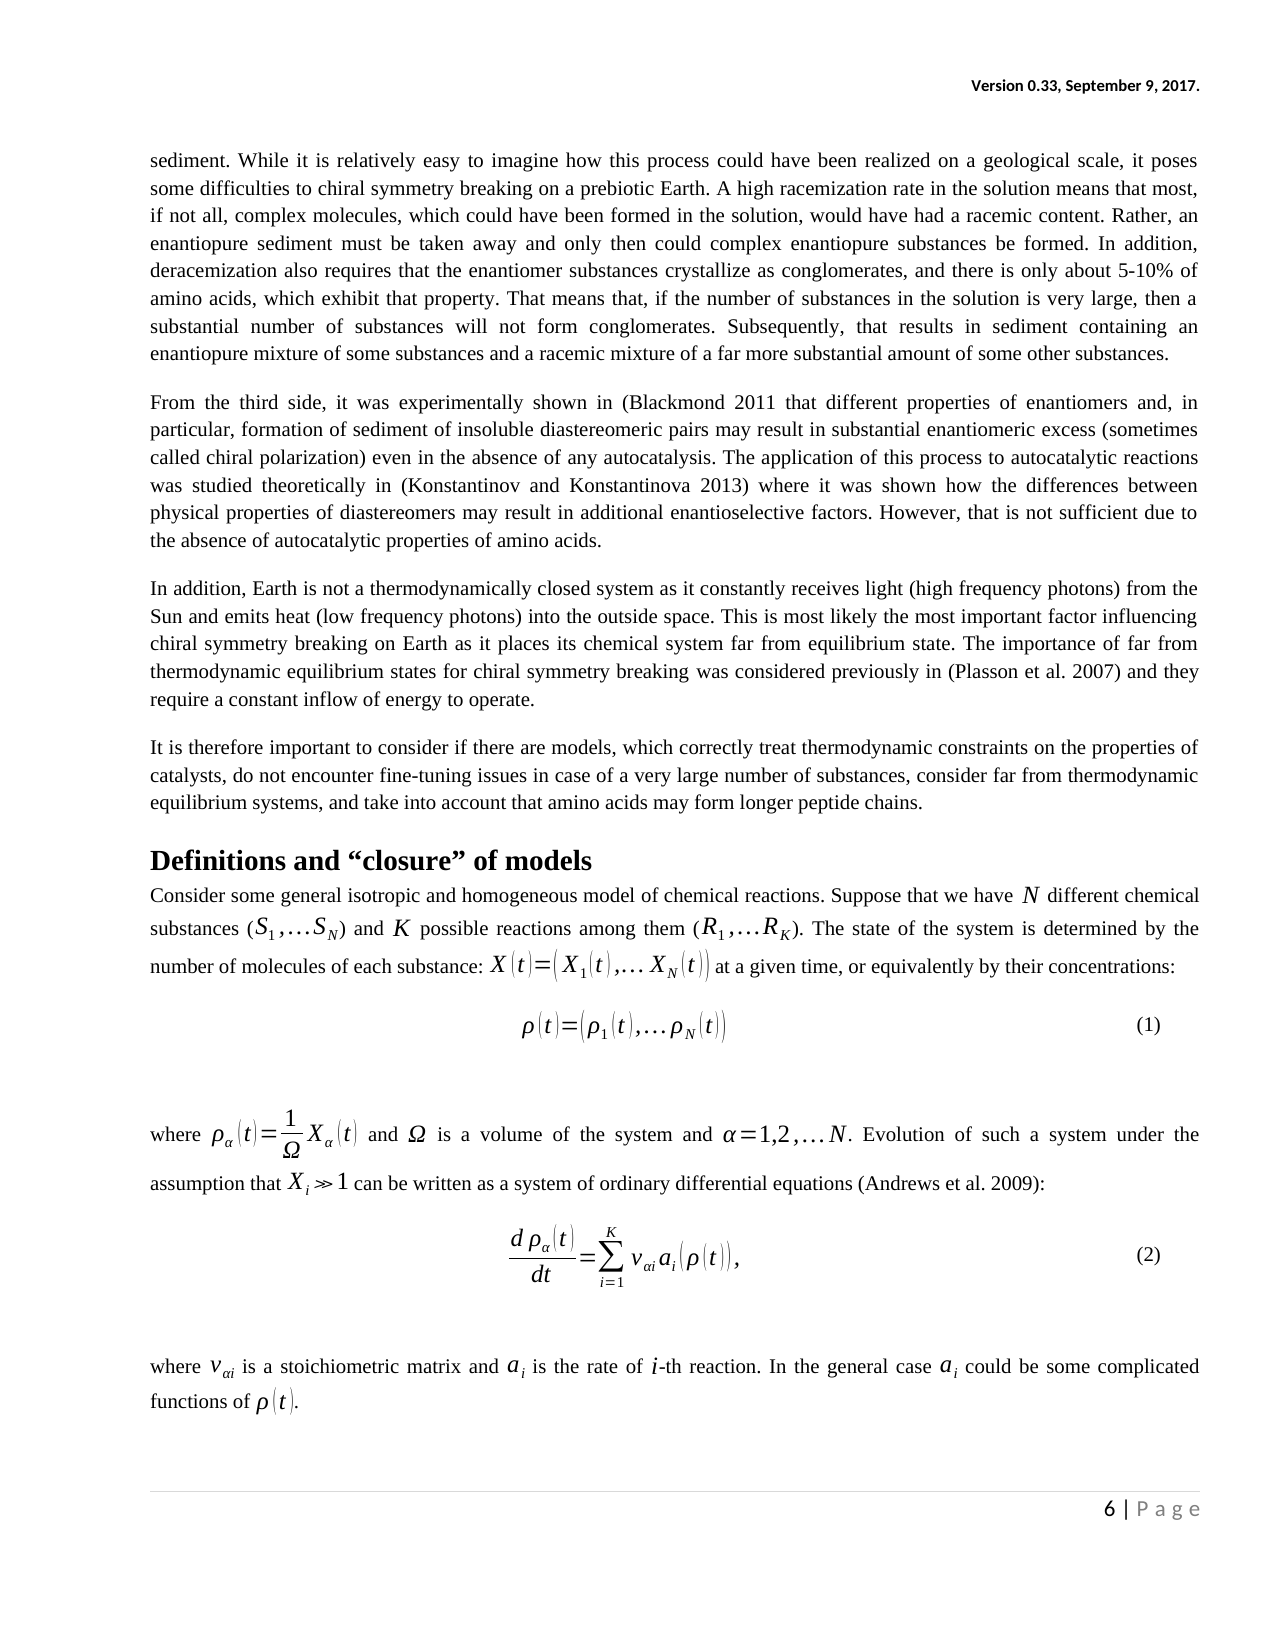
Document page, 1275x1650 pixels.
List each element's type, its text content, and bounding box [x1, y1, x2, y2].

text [150, 148, 1200, 365]
text In addition, Earth is not a thermodynamically closed system as it constantly receives light (high frequency photons) from the Sun and emits heat (low frequency photons) into the outside space. This is most likely the most important factor influencing chiral symmetry breaking on Earth as it places its chemical system far from equilibrium state. The importance of far from thermodynamic equilibrium states for chiral symmetry breaking was considered previously in (Plasson et al. 2007) and they require a constant inflow of energy to operate. [150, 576, 1200, 711]
text Consider some general isotropic and homogeneous model of chemical reactions. Suppose that we have different chemical substances () and possible reactions among them (). The state of the system is determined by the number of molecules of each substance: at a given time, or equivalently by their concentrations: [150, 881, 1200, 984]
text It is therefore important to consider if there are models, which correctly treat thermodynamic constraints on the properties of catalysts, do not encounter fine-tuning issues in case of a very large number of substances, consider far from thermodynamic equilibrium systems, and take into account that amino acids may form longer peptide chains. [150, 735, 1200, 814]
table_header () [1097, 1008, 1200, 1056]
table_header [150, 1223, 1097, 1302]
text where and is a volume of the system and . Evolution of such a system under the assumption that can be written as a system of ordinary differential equations (Andrews et al. 2009): [150, 1105, 1200, 1199]
text where is a stoichiometric matrix and is the rate of -th reaction. In the general case could be some complicated functions of . [150, 1351, 1200, 1416]
table_header () [1097, 1223, 1200, 1302]
subtitle Definitions and “closure” of models [150, 843, 1200, 876]
table_header [150, 1008, 1097, 1056]
text From the third side, it was experimentally shown in (Blackmond 2011 that different properties of enantiomers and, in particular, formation of sediment of insoluble diastereomeric pairs may result in substantial enantiomeric excess (sometimes called chiral polarization) even in the absence of any autocatalysis. The application of this process to autocatalytic reactions was studied theoretically in (Konstantinov and Konstantinova 2013) where it was shown how the differences between physical properties of diastereomers may result in additional enantioselective factors. However, that is not sufficient due to the absence of autocatalytic properties of amino acids. [150, 390, 1200, 552]
